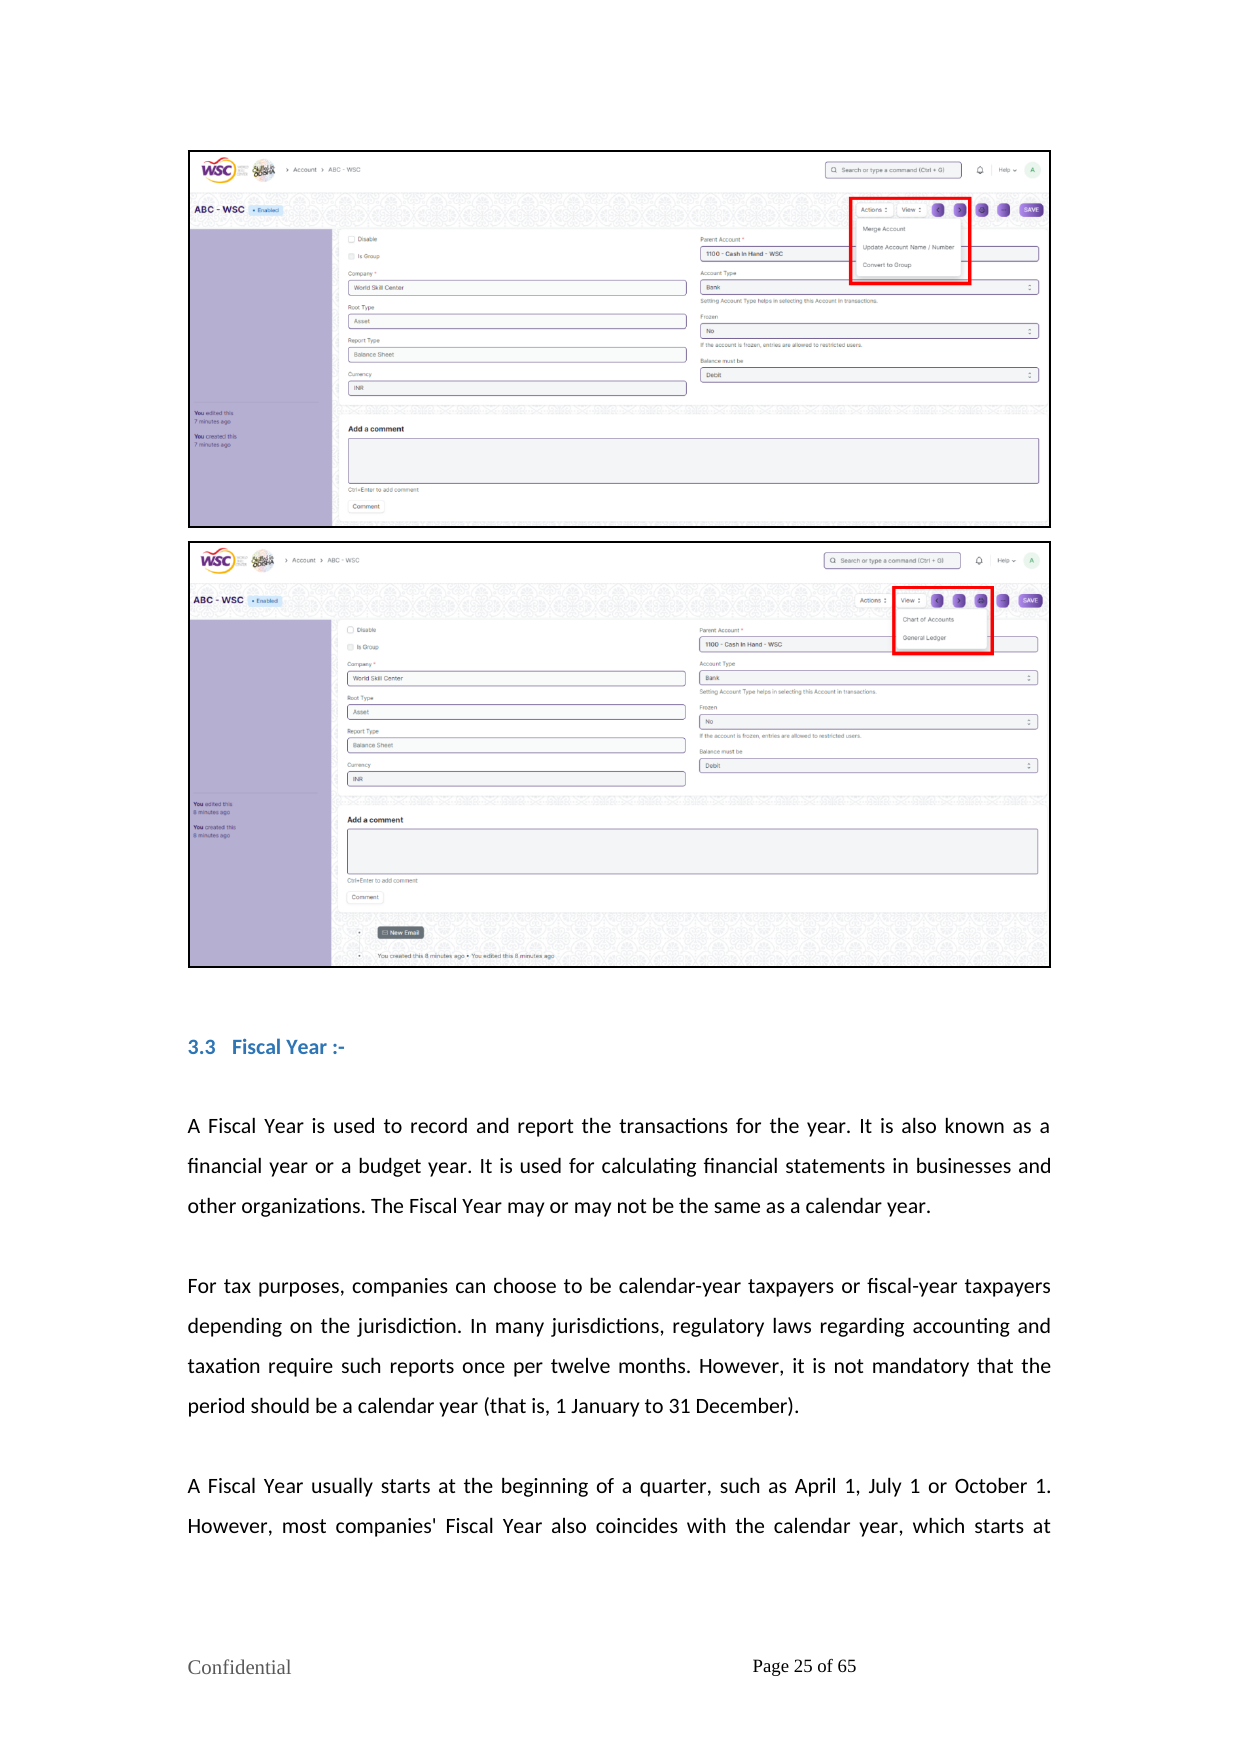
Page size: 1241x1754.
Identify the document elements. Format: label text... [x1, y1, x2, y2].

list For tax purposes, companies can choose to be calendar-year taxpayers or fiscal-year taxpayers depending on the jurisdiction. In many jurisdictions, regulatory laws regarding accounting and taxation require such reports once per twelve months. However, it is not mandatory that the period should be a calendar year (that is, 1 January to 31 December). [187, 1272, 1053, 1419]
picture [190, 152, 1049, 526]
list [187, 1472, 1053, 1539]
picture [190, 543, 1049, 966]
list A Fiscal Year is used to record and report the transactions for the year. It is also known as a financial year or a budget year. It is used for calculating financial statements in businesses and other organizations. The Fiscal Year may or may not be the same as a calendar year. [187, 1112, 1053, 1219]
subtitle Fiscal Year :- [187, 1033, 1053, 1059]
